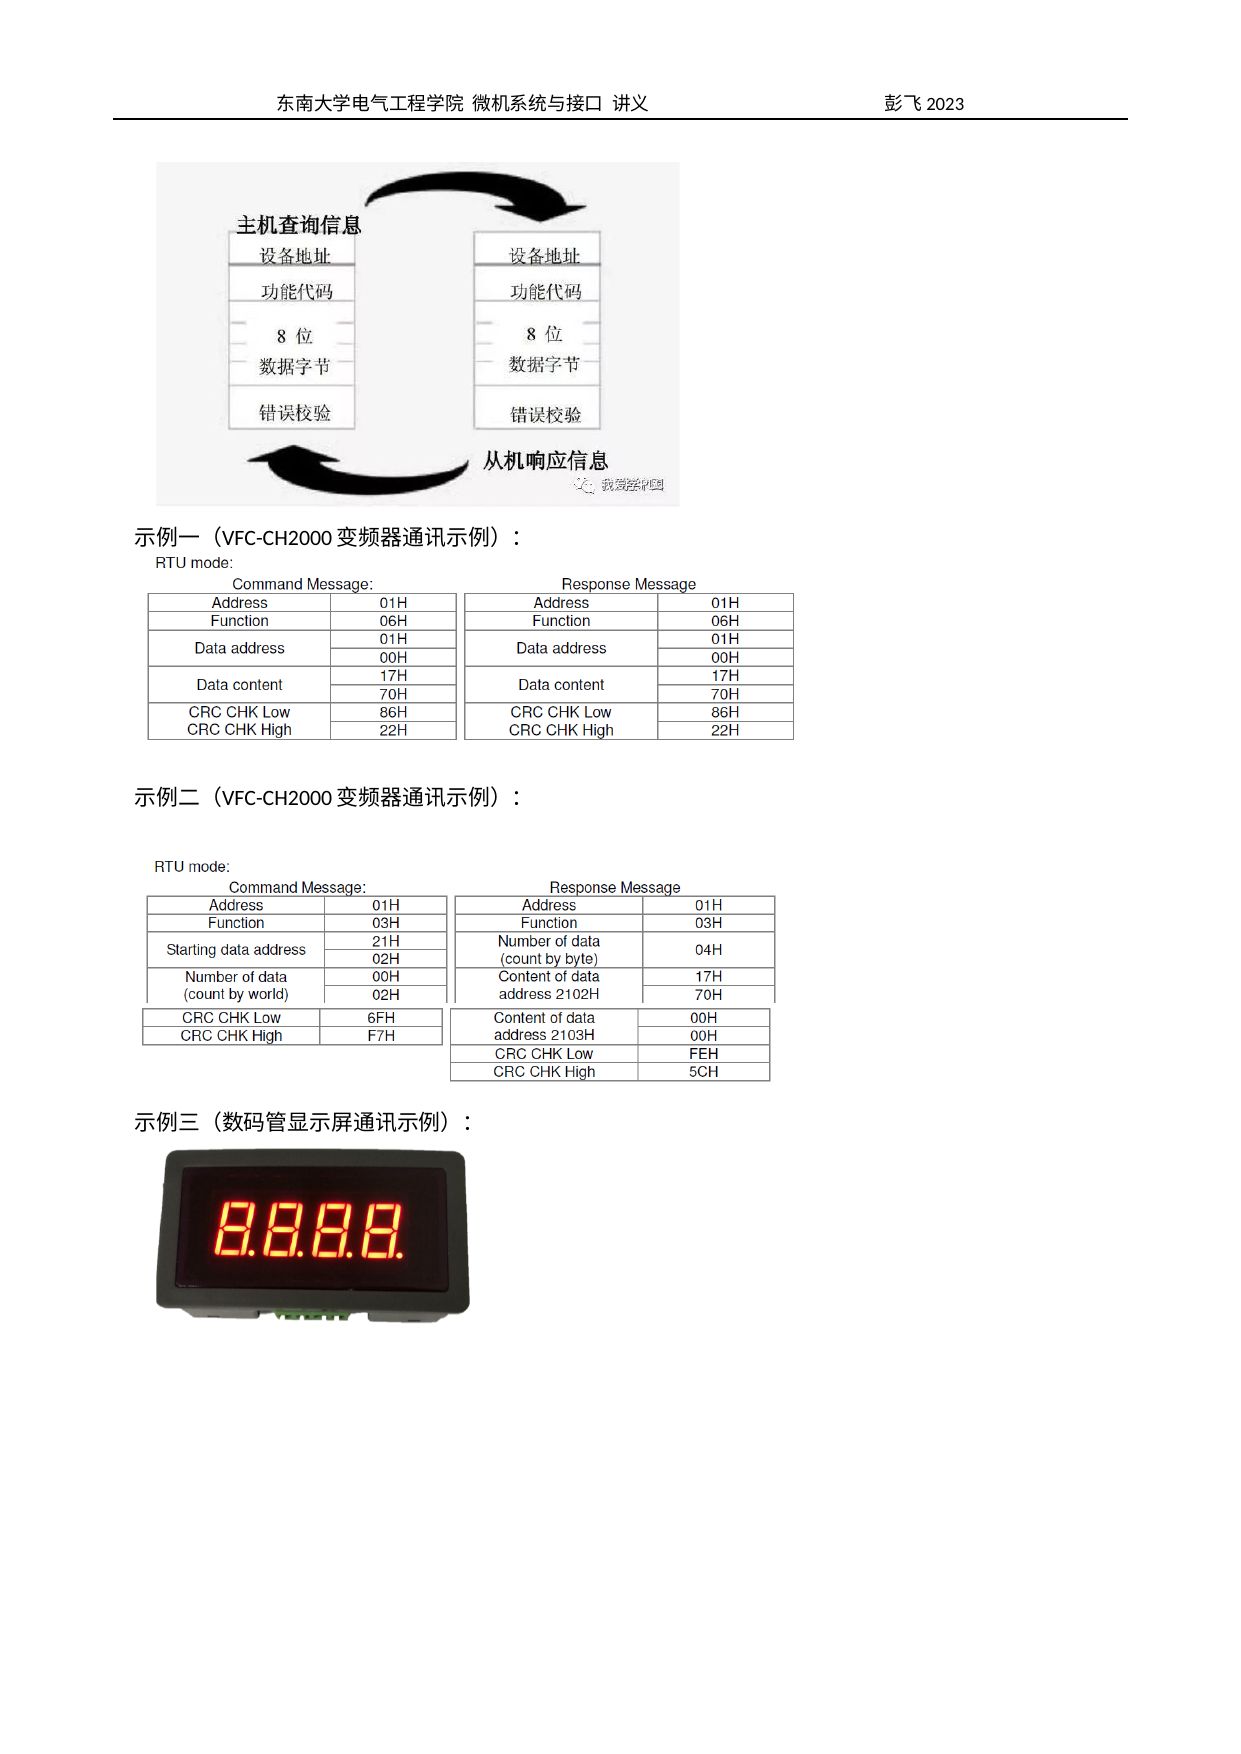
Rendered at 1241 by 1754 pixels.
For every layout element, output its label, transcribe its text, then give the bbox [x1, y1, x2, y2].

text 示例二（VFC-CH2000变频器通讯示例）： [134, 779, 1128, 812]
text 示例一（VFC-CH2000变频器通讯示例）： [134, 519, 1128, 552]
picture [156, 1137, 476, 1327]
picture [156, 162, 680, 508]
text 示例三（数码管显示屏通讯示例）： [134, 1104, 1128, 1137]
